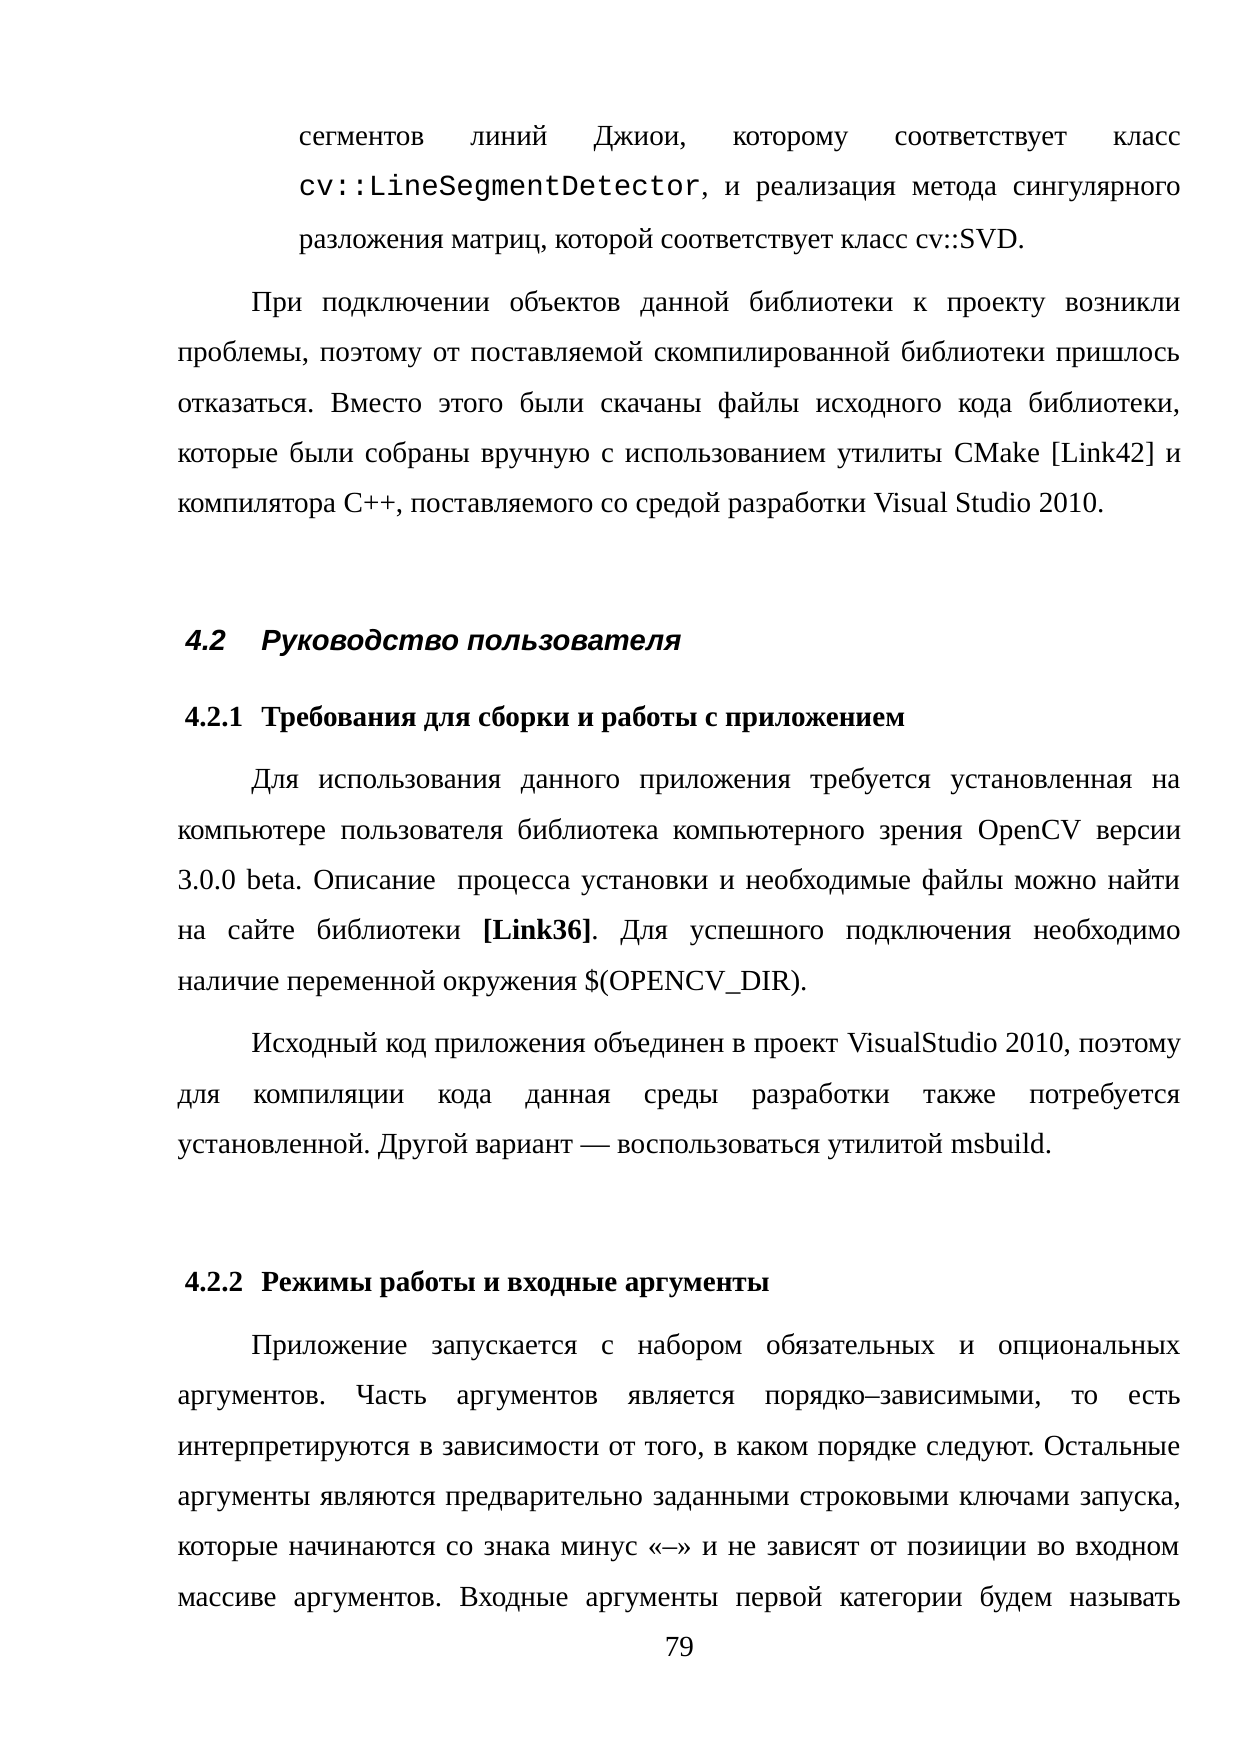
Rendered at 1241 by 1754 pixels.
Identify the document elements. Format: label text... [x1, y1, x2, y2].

subtitle Режимы работы и входные аргументы [177, 1264, 1181, 1298]
text При подключении объектов данной библиотеки к проекту возникли проблемы, поэтому от поставляемой скомпилированной библиотеки пришлось отказаться. Вместо этого были скачаны файлы исходного кода библиотеки, которые были собраны вручную с использованием утилиты CMake [Link42] и компилятора C++, поставляемого со средой разработки Visual Studio 2010. [177, 284, 1181, 519]
text Исходный код приложения объединен в проект VisualStudio 2010, поэтому для компиляции кода данная среды разработки также потребуется установленной. Другой вариант — воспользоваться утилитой msbuild. [177, 1026, 1181, 1160]
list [261, 118, 1181, 255]
subtitle Требования для сборки и работы с приложением [177, 699, 1181, 732]
text Для использования данного приложения требуется установленная на компьютере пользователя библиотека компьютерного зрения OpenCV версии 3.0.0 beta. Описание процесса установки и необходимые файлы можно найти на сайте библиотеки [Link36]. Для успешного подключения необходимо наличие переменной окружения $(OPENCV_DIR). [177, 762, 1181, 996]
subtitle Руководство пользователя [177, 623, 1181, 657]
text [177, 1327, 1181, 1612]
